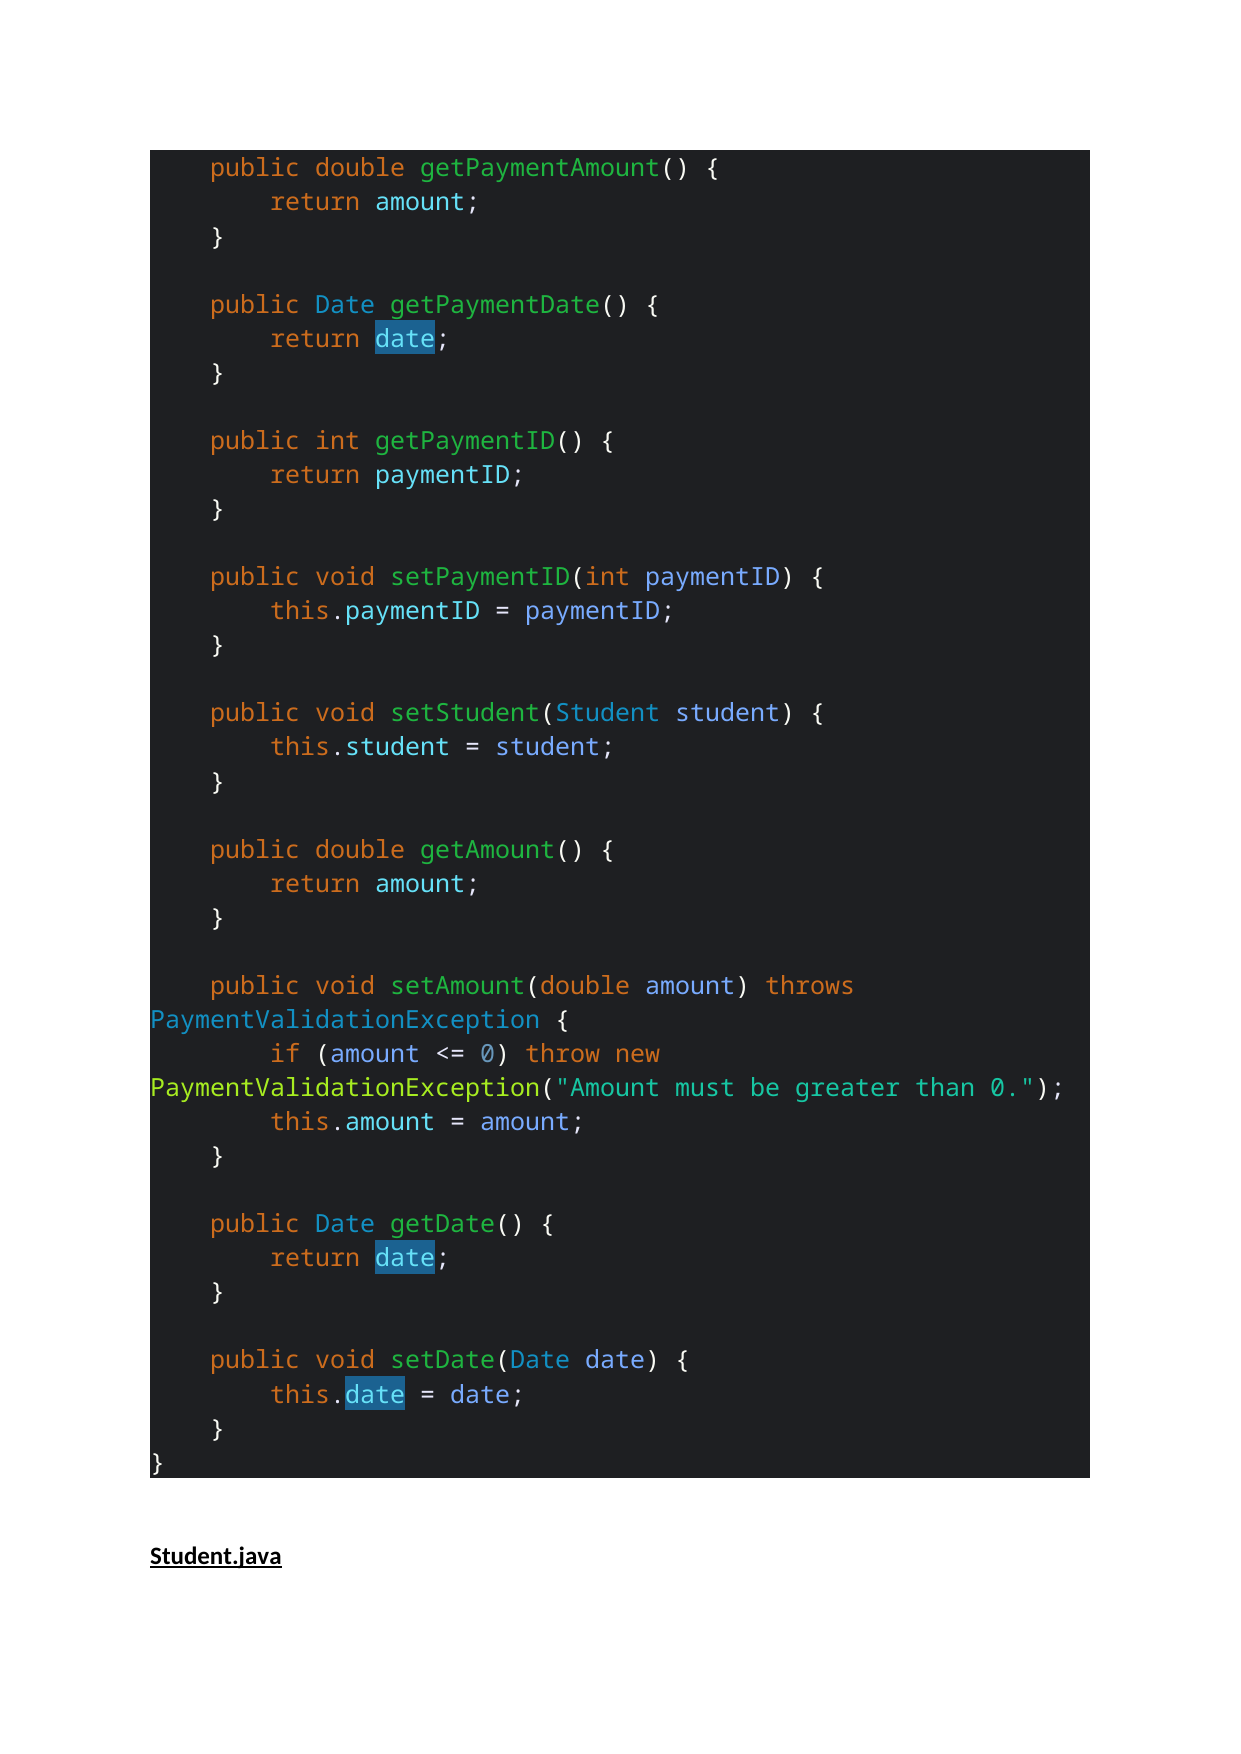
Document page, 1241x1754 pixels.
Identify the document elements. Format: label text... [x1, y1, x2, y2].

text if (amount <= 0) throw new PaymentValidationException("Amount must be greater than 0."); [150, 1036, 1090, 1104]
text public void setAmount(double amount) throws PaymentValidationException { [150, 967, 1090, 1036]
text return date; [150, 1240, 375, 1274]
text } [150, 1274, 1090, 1308]
text public double getAmount() { [150, 831, 1090, 865]
text public int getPaymentID() { [150, 422, 1090, 457]
text public void setStudent(Student student) { [150, 695, 1090, 729]
text public void setDate(Date date) { [150, 1342, 1090, 1376]
text this.paymentID = paymentID; [150, 593, 1090, 627]
text } [150, 1444, 1090, 1478]
text } [150, 763, 1090, 797]
text return paymentID; [150, 457, 1090, 491]
text } [150, 218, 1090, 252]
text public double getPaymentAmount() { [150, 150, 1090, 184]
text } [150, 491, 1090, 525]
text public Date getPaymentDate() { [150, 286, 1090, 320]
text } [150, 627, 1090, 661]
text } [150, 354, 1090, 388]
text public Date getDate() { [150, 1206, 1090, 1240]
text } [150, 1410, 1090, 1444]
text this.student = student; [150, 729, 1090, 763]
text return date; [150, 320, 375, 354]
text this.amount = amount; [150, 1104, 1090, 1138]
text return amount; [150, 865, 1090, 899]
text } [150, 1138, 1090, 1172]
text Student.java [150, 1540, 1090, 1571]
text return date; [435, 320, 1090, 354]
text return amount; [150, 184, 1090, 218]
text this.date = date; [405, 1376, 1090, 1410]
text } [150, 899, 1090, 933]
text public void setPaymentID(int paymentID) { [150, 559, 1090, 593]
text return date; [435, 1240, 1090, 1274]
text this.date = date; [150, 1376, 345, 1410]
